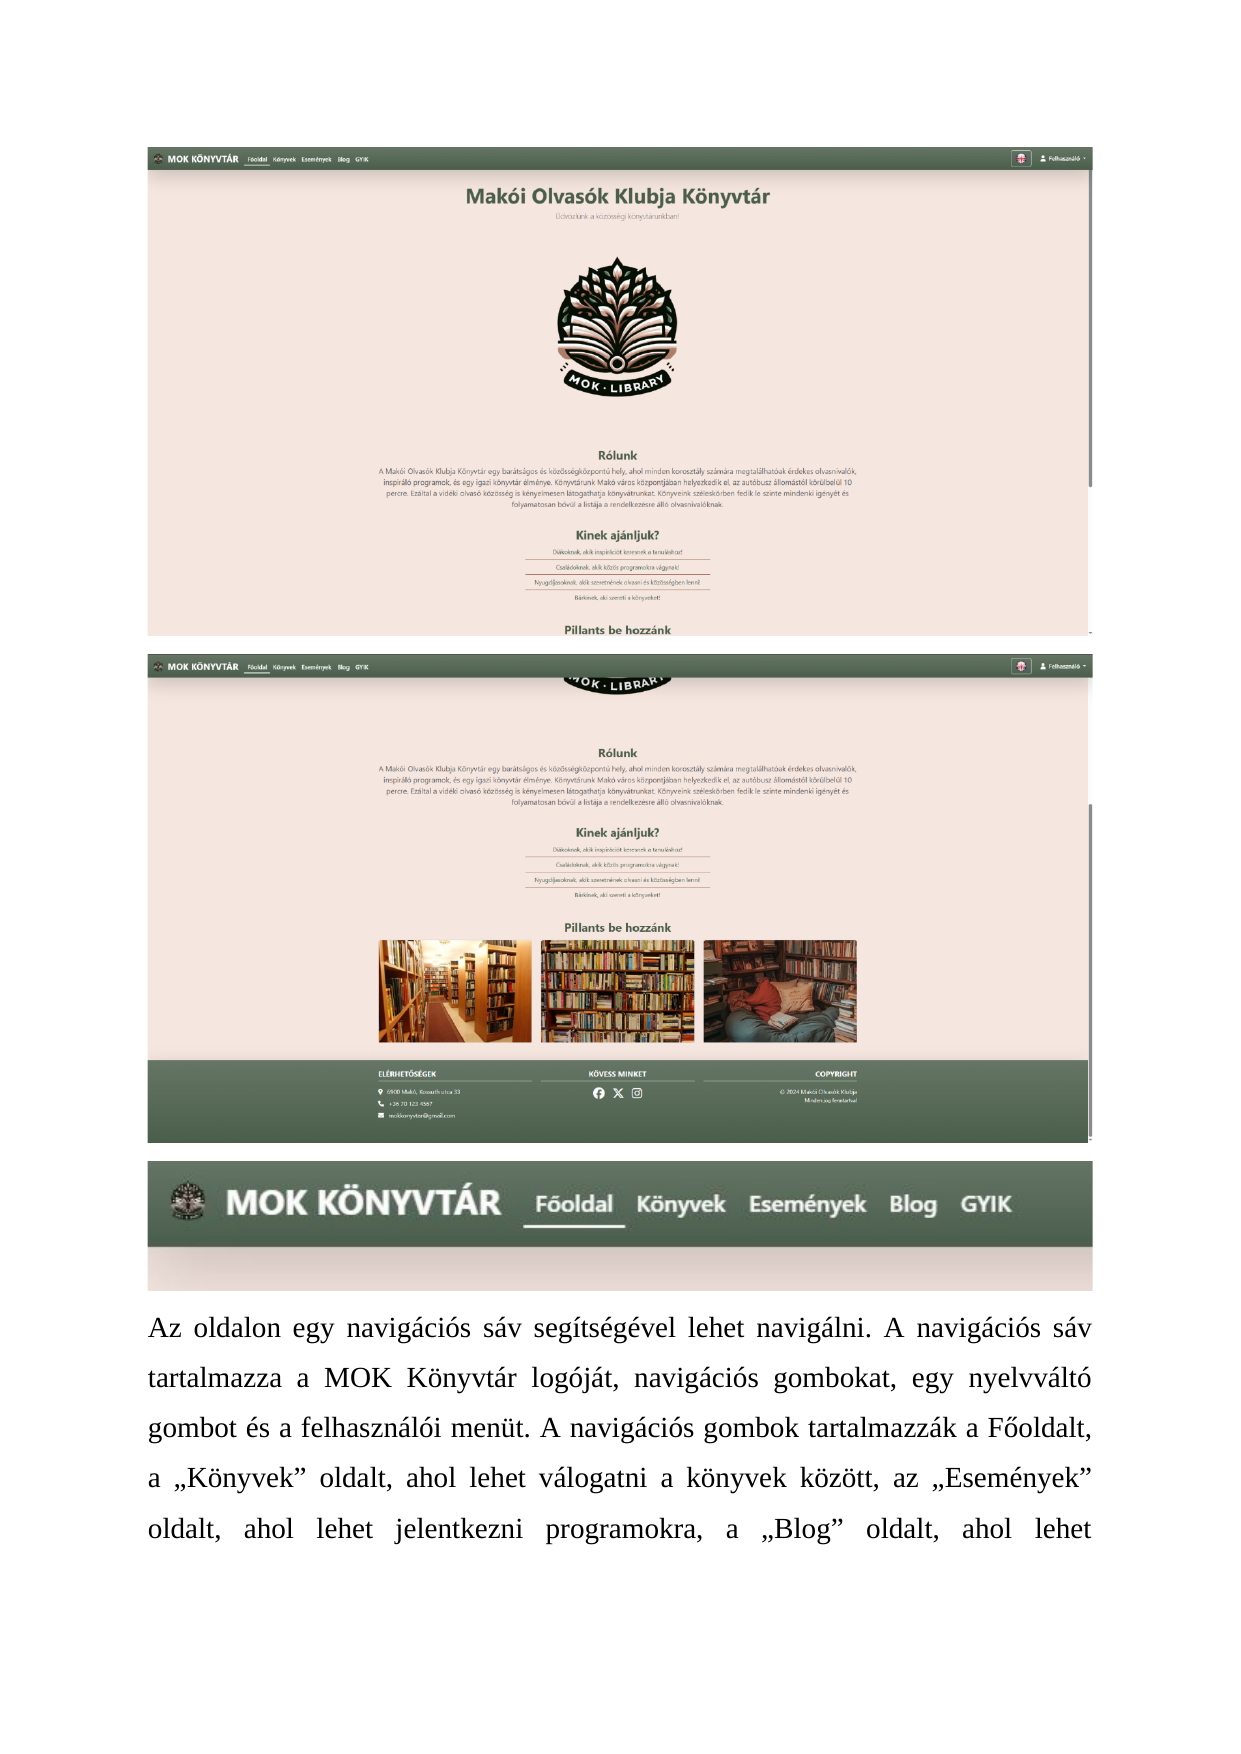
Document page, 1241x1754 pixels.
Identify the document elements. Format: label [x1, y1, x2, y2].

picture [147, 147, 1093, 636]
text [148, 1310, 1093, 1544]
picture [147, 1161, 1093, 1291]
picture [147, 654, 1093, 1143]
